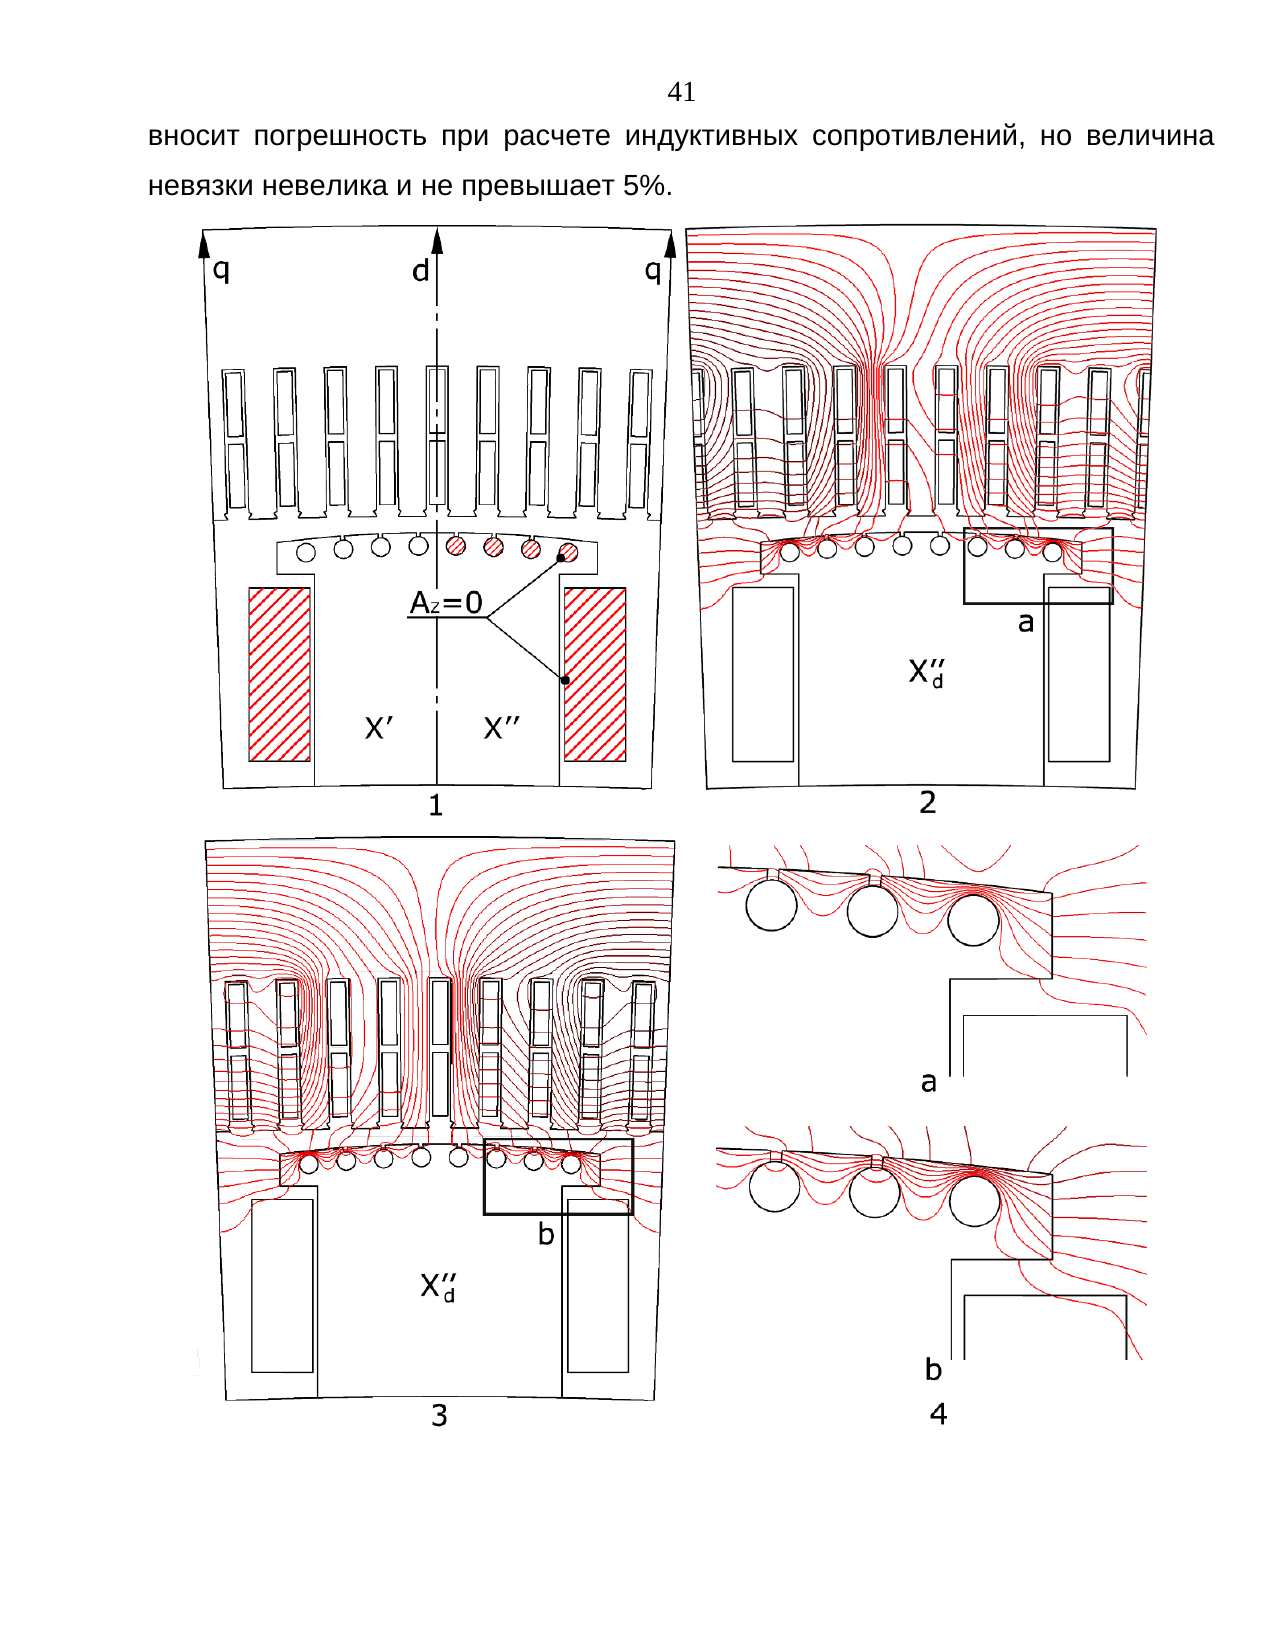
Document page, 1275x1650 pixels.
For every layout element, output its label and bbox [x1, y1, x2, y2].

picture [183, 218, 1181, 1429]
text [148, 118, 1216, 202]
